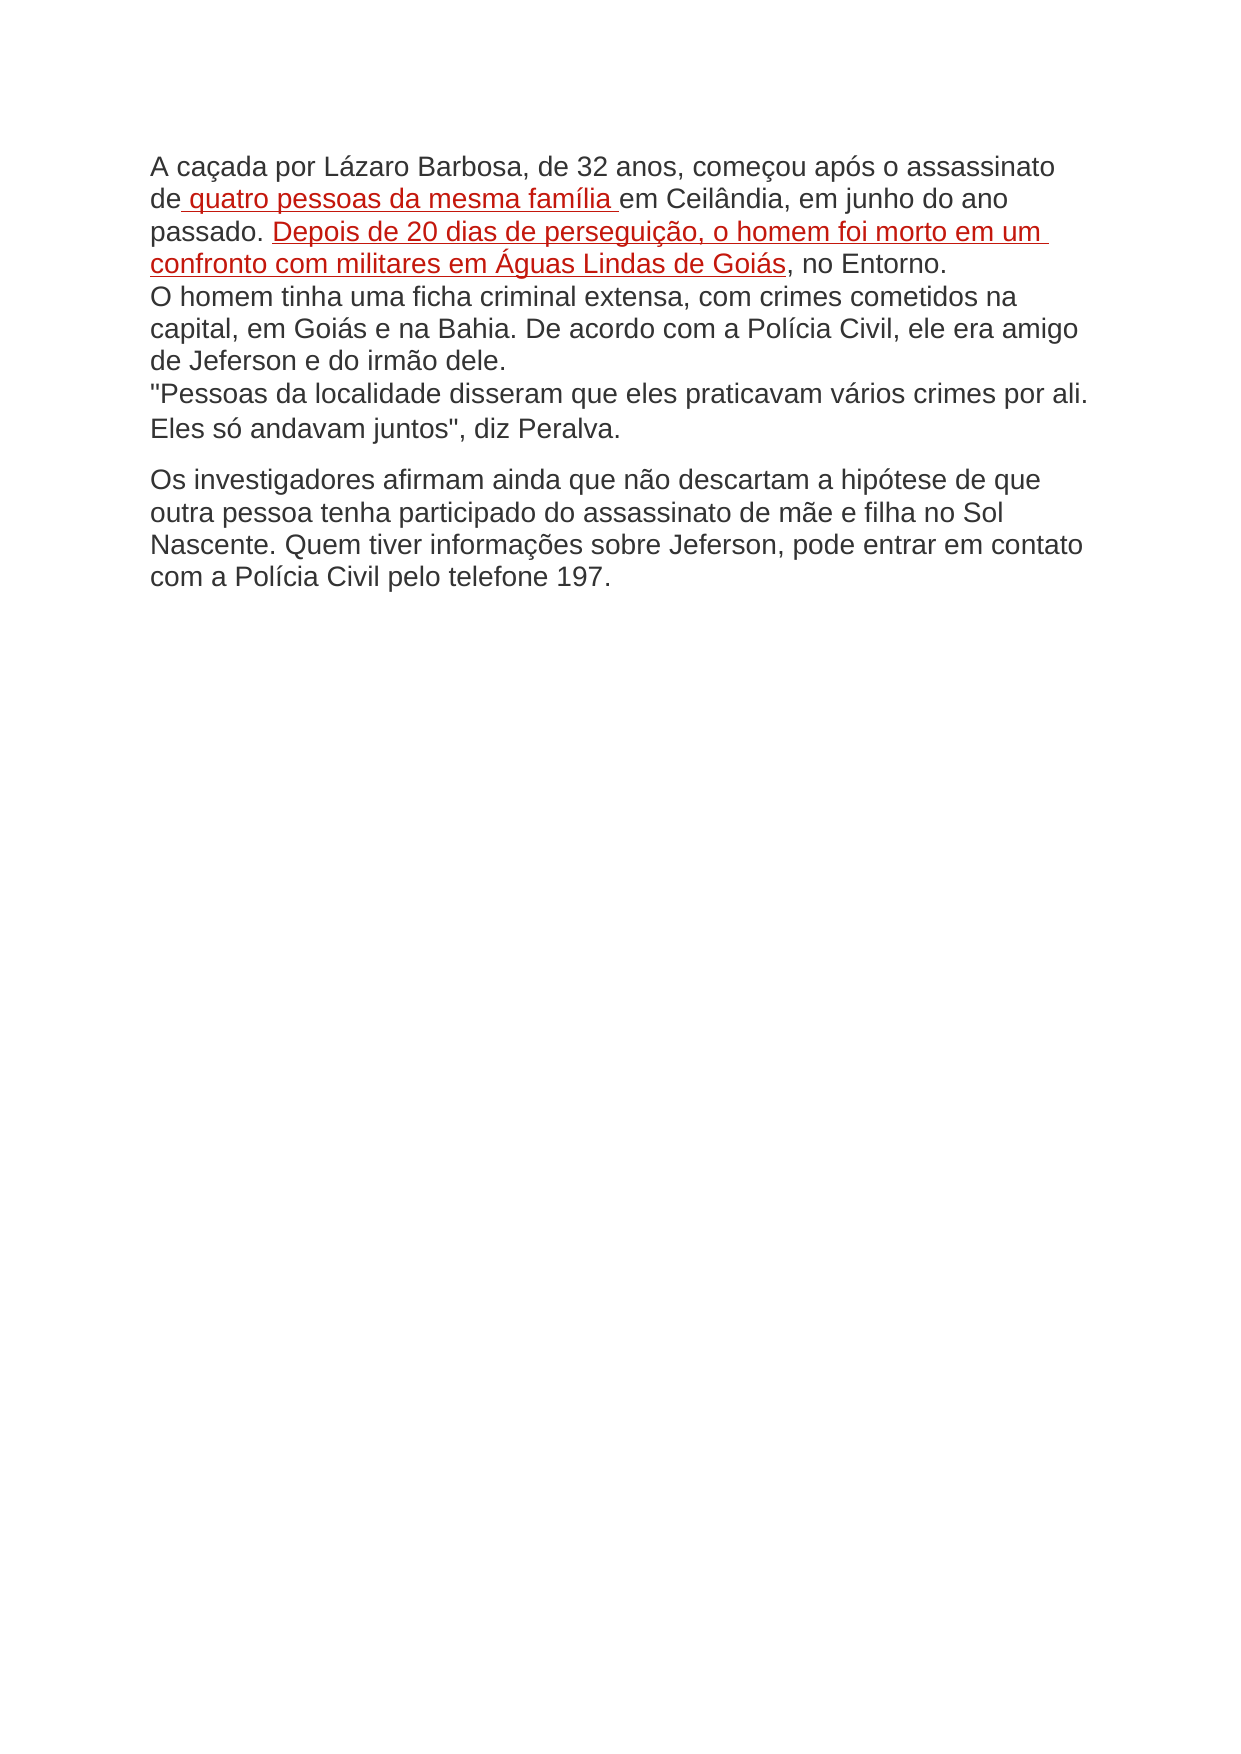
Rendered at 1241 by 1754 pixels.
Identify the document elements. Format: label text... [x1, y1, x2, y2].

text A caçada por Lázaro Barbosa, de 32 anos, começou após o assassinato de quatro pessoas da mesma família em Ceilândia, em junho do ano passado. Depois de 20 dias de perseguição, o homem foi morto em um confronto com militares em Águas Lindas de Goiás, no Entorno. [150, 150, 1090, 279]
text Os investigadores afirmam ainda que não descartam a hipótese de que outra pessoa tenha participado do assassinato de mãe e filha no Sol Nascente. Quem tiver informações sobre Jeferson, pode entrar em contato com a Polícia Civil pelo telefone 197. [150, 463, 1090, 593]
text O homem tinha uma ficha criminal extensa, com crimes cometidos na capital, em Goiás e na Bahia. De acordo com a Polícia Civil, ele era amigo de Jeferson e do irmão dele. [150, 279, 1090, 377]
text "Pessoas da localidade disseram que eles praticavam vários crimes por ali. Eles só andavam juntos", diz Peralva. [150, 377, 1090, 444]
